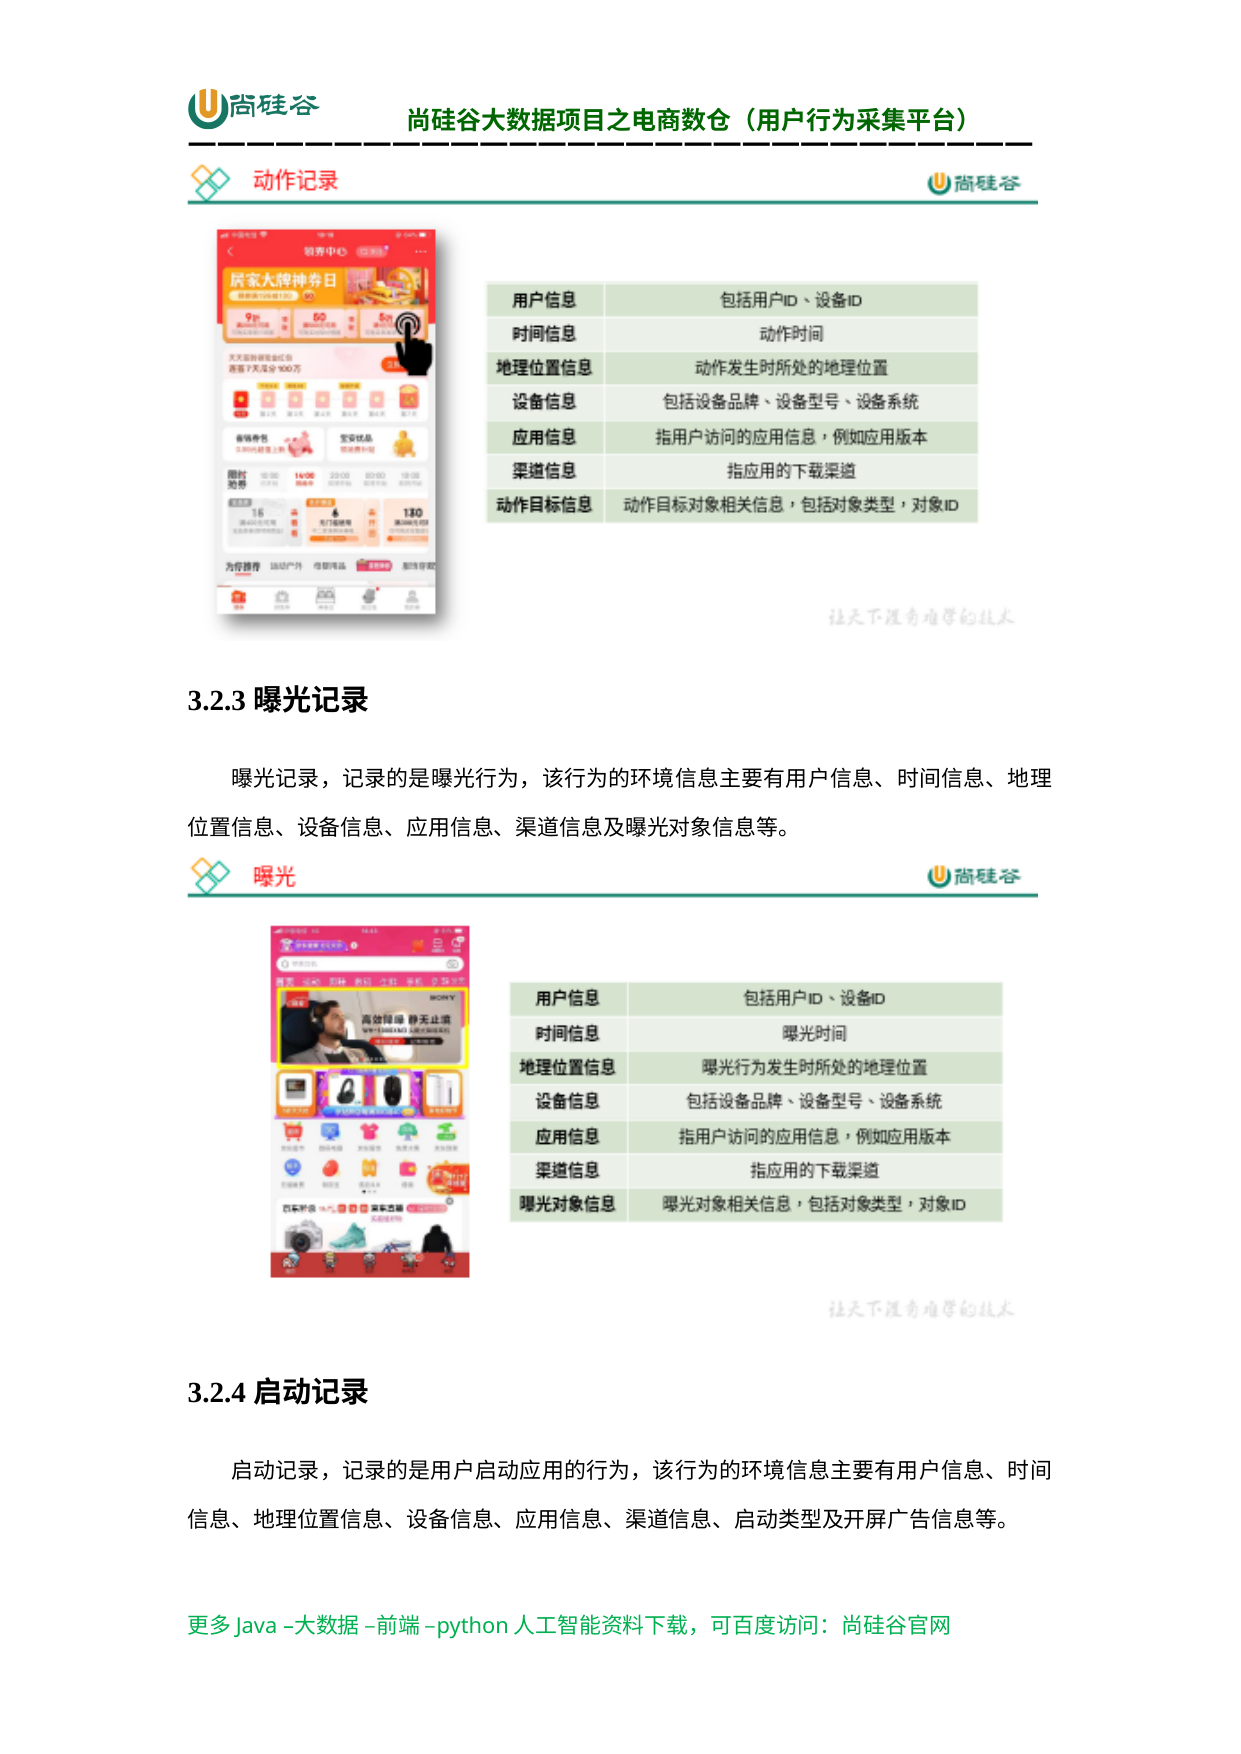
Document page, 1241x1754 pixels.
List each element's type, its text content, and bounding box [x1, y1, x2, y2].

subtitle 3.2.4 启动记录 [187, 1357, 1053, 1422]
text 曝光记录，记录的是曝光行为，该行为的环境信息主要有用户信息、时间信息、地理位置信息、设备信息、应用信息、渠道信息及曝光对象信息等。 [187, 760, 1053, 842]
subtitle 3.2.3 曝光记录 [187, 665, 1053, 730]
text 启动记录，记录的是用户启动应用的行为，该行为的环境信息主要有用户信息、时间信息、地理位置信息、设备信息、应用信息、渠道信息、启动类型及开屏广告信息等。 [187, 1453, 1053, 1534]
